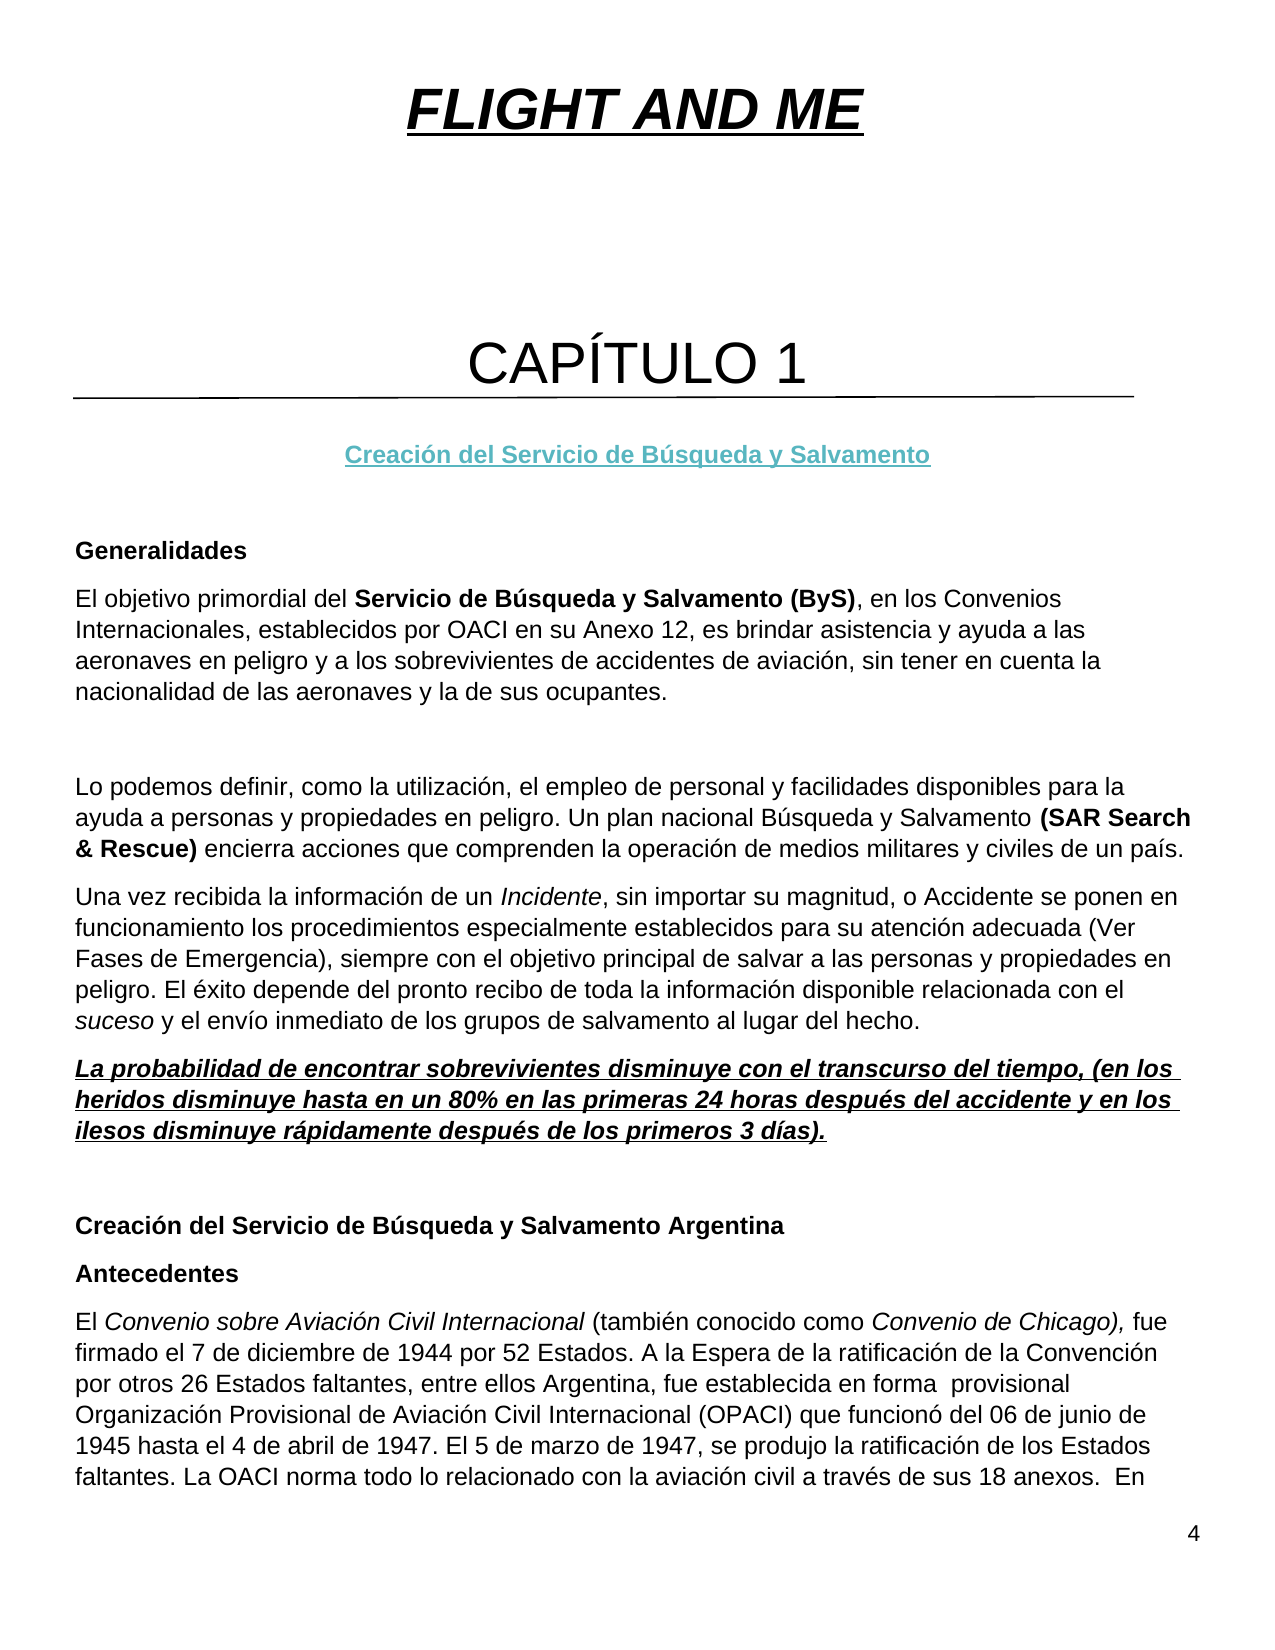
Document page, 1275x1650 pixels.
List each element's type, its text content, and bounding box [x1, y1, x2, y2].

text Lo podemos definir, como la utilización, el empleo de personal y facilidades disponibles para la ayuda a personas y propiedades en peligro. Un plan nacional Búsqueda y Salvamento (SAR Search & Rescue) encierra acciones que comprenden la operación de medios militares y civiles de un país. [75, 772, 1200, 863]
text Antecedentes [75, 1259, 1200, 1288]
text La probabilidad de encontrar sobrevivientes disminuye con el transcurso del tiempo, (en los heridos disminuye hasta en un 80% en las primeras 24 horas después del accidente y en los ilesos disminuye rápidamente después de los primeros 3 días). [75, 1054, 1200, 1145]
text Una vez recibida la información de un Incidente, sin importar su magnitud, o Accidente se ponen en funcionamiento los procedimientos especialmente establecidos para su atención adecuada (Ver Fases de Emergencia), siempre con el objetivo principal de salvar a las personas y propiedades en peligro. El éxito depende del pronto recibo de toda la información disponible relacionada con el suceso y el envío inmediato de los grupos de salvamento al lugar del hecho. [75, 882, 1200, 1035]
title CAPÍTULO 1 [75, 328, 1200, 395]
text El objetivo primordial del Servicio de Búsqueda y Salvamento (ByS), en los Convenios Internacionales, establecidos por OACI en su Anexo 12, es brindar asistencia y ayuda a las aeronaves en peligro y a los sobrevivientes de accidentes de aviación, sin tener en cuenta la nacionalidad de las aeronaves y la de sus ocupantes. [75, 584, 1200, 706]
text Creación del Servicio de Búsqueda y Salvamento Argentina [75, 1211, 1200, 1240]
text Generalidades [75, 536, 1200, 565]
text Creación del Servicio de Búsqueda y Salvamento [75, 441, 1200, 469]
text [75, 1307, 1200, 1491]
